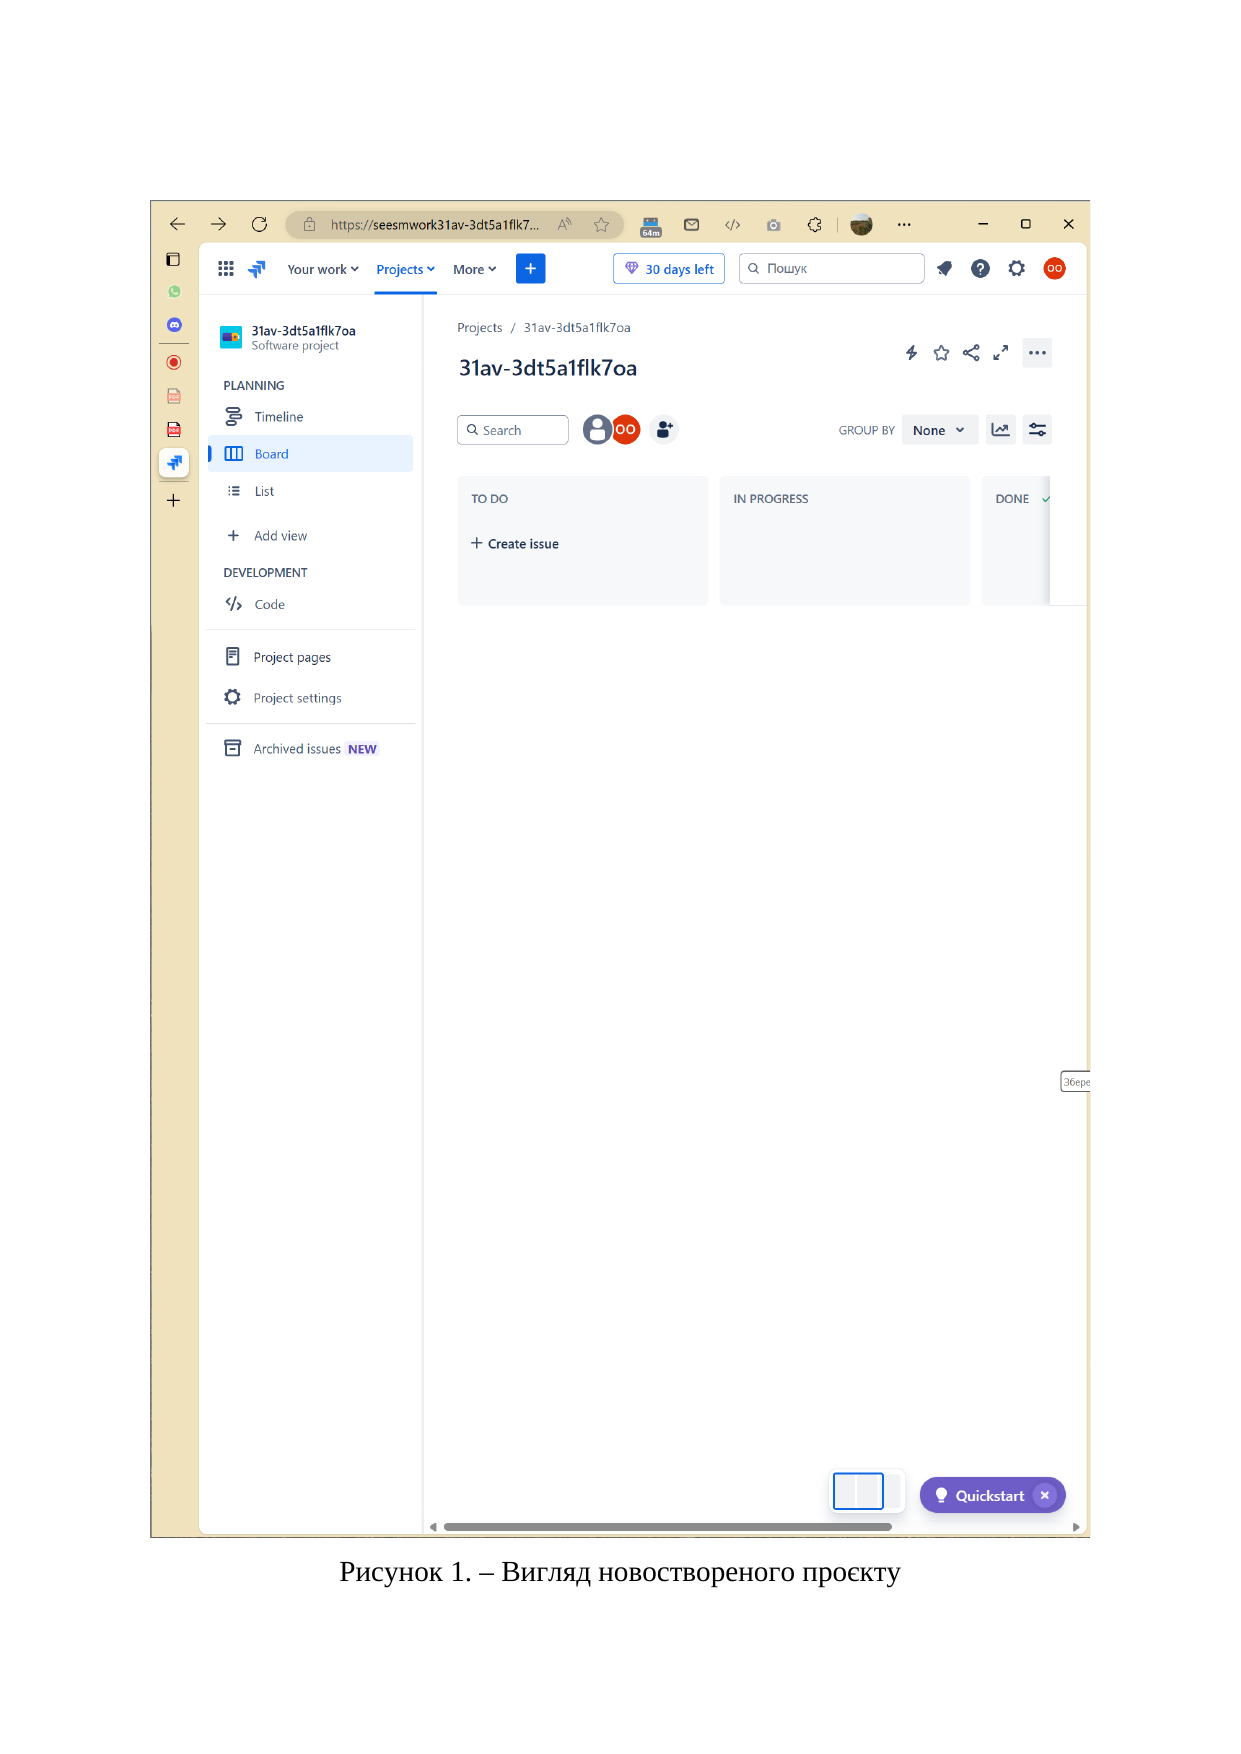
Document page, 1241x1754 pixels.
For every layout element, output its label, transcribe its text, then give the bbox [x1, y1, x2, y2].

picture [150, 200, 1091, 1538]
text Рисунок 1. – Вигляд новоствореного проєкту [150, 1554, 1090, 1588]
